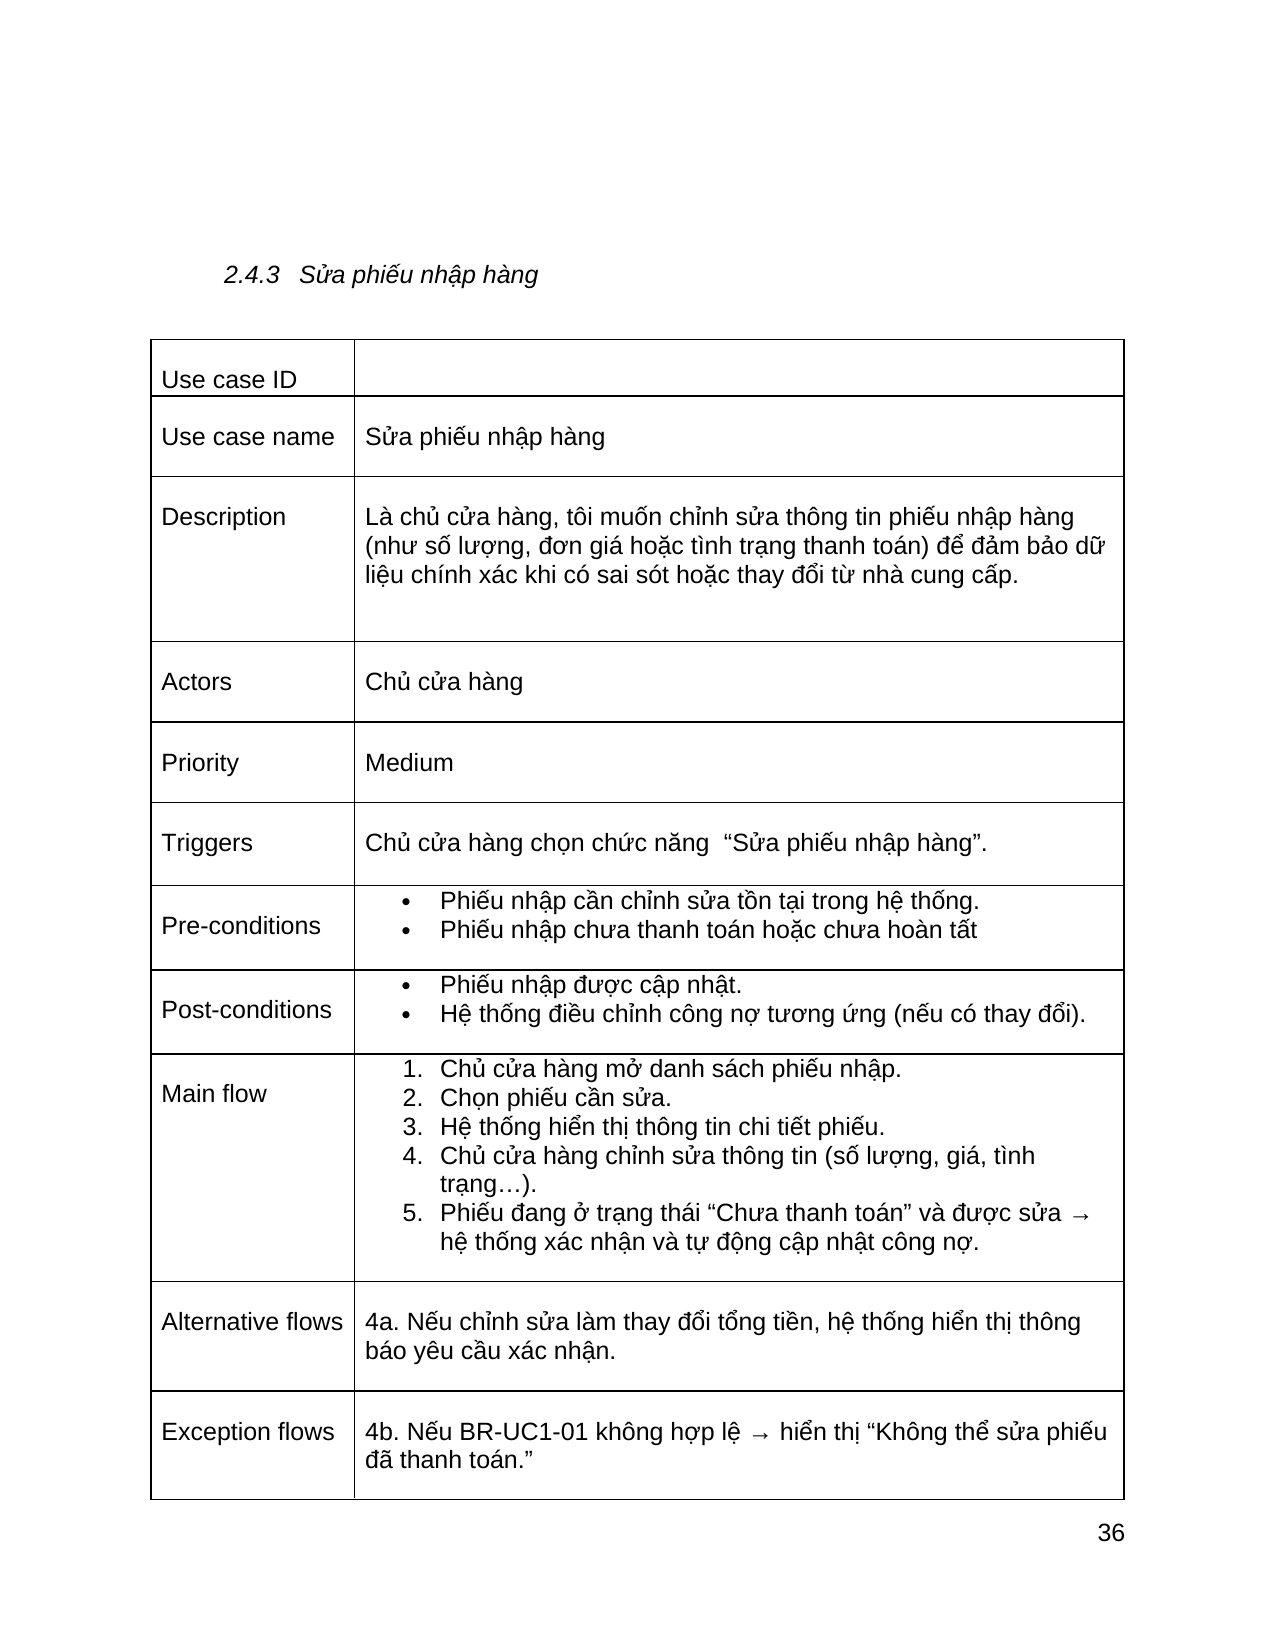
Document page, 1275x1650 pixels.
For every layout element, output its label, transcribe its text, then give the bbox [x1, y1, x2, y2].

table_cell Phiếu nhập cần chỉnh sửa tồn tại trong hệ thống. Phiếu nhập chưa thanh toán hoặc chưa hoàn tất [355, 886, 1123, 969]
table_cell 4a. Nếu chỉnh sửa làm thay đổi tổng tiền, hệ thống hiển thị thông báo yêu cầu xác nhận. [355, 1282, 1123, 1390]
table_cell Priority [152, 723, 354, 801]
table_cell Pre-conditions [152, 886, 354, 969]
table_cell Triggers [152, 803, 354, 885]
table_cell Chủ cửa hàng mở danh sách phiếu nhập. Chọn phiếu cần sửa. Hệ thống hiển thị thông tin chi tiết phiếu. Chủ cửa hàng chỉnh sửa thông tin (số lượng, giá, tình trạng…). Phiếu đang ở trạng thái “Chưa thanh toán” và được sửa → hệ thống xác nhận và tự động cập nhật công nợ. [355, 1055, 1123, 1281]
table_cell Alternative flows [152, 1282, 354, 1390]
table_cell Medium [355, 723, 1123, 801]
table_header [355, 340, 1123, 395]
table_header Use case ID [152, 340, 354, 395]
table_cell Chủ cửa hàng [355, 642, 1123, 721]
table_cell Description [152, 477, 354, 641]
subtitle Sửa phiếu nhập hàng [224, 260, 1125, 288]
table_cell Chủ cửa hàng chọn chức năng “Sửa phiếu nhập hàng”. [355, 803, 1123, 885]
table_cell Post-conditions [152, 971, 354, 1053]
table_cell Sửa phiếu nhập hàng [355, 397, 1123, 476]
table_cell Main flow [152, 1055, 354, 1281]
table_cell Là chủ cửa hàng, tôi muốn chỉnh sửa thông tin phiếu nhập hàng (như số lượng, đơn giá hoặc tình trạng thanh toán) để đảm bảo dữ liệu chính xác khi có sai sót hoặc thay đổi từ nhà cung cấp. [355, 477, 1123, 641]
table_cell Actors [152, 642, 354, 721]
table_cell Exception flows [152, 1392, 354, 1498]
table_cell Use case name [152, 397, 354, 476]
table_cell Phiếu nhập được cập nhật. Hệ thống điều chỉnh công nợ tương ứng (nếu có thay đổi). [355, 971, 1123, 1053]
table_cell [355, 1392, 1123, 1498]
